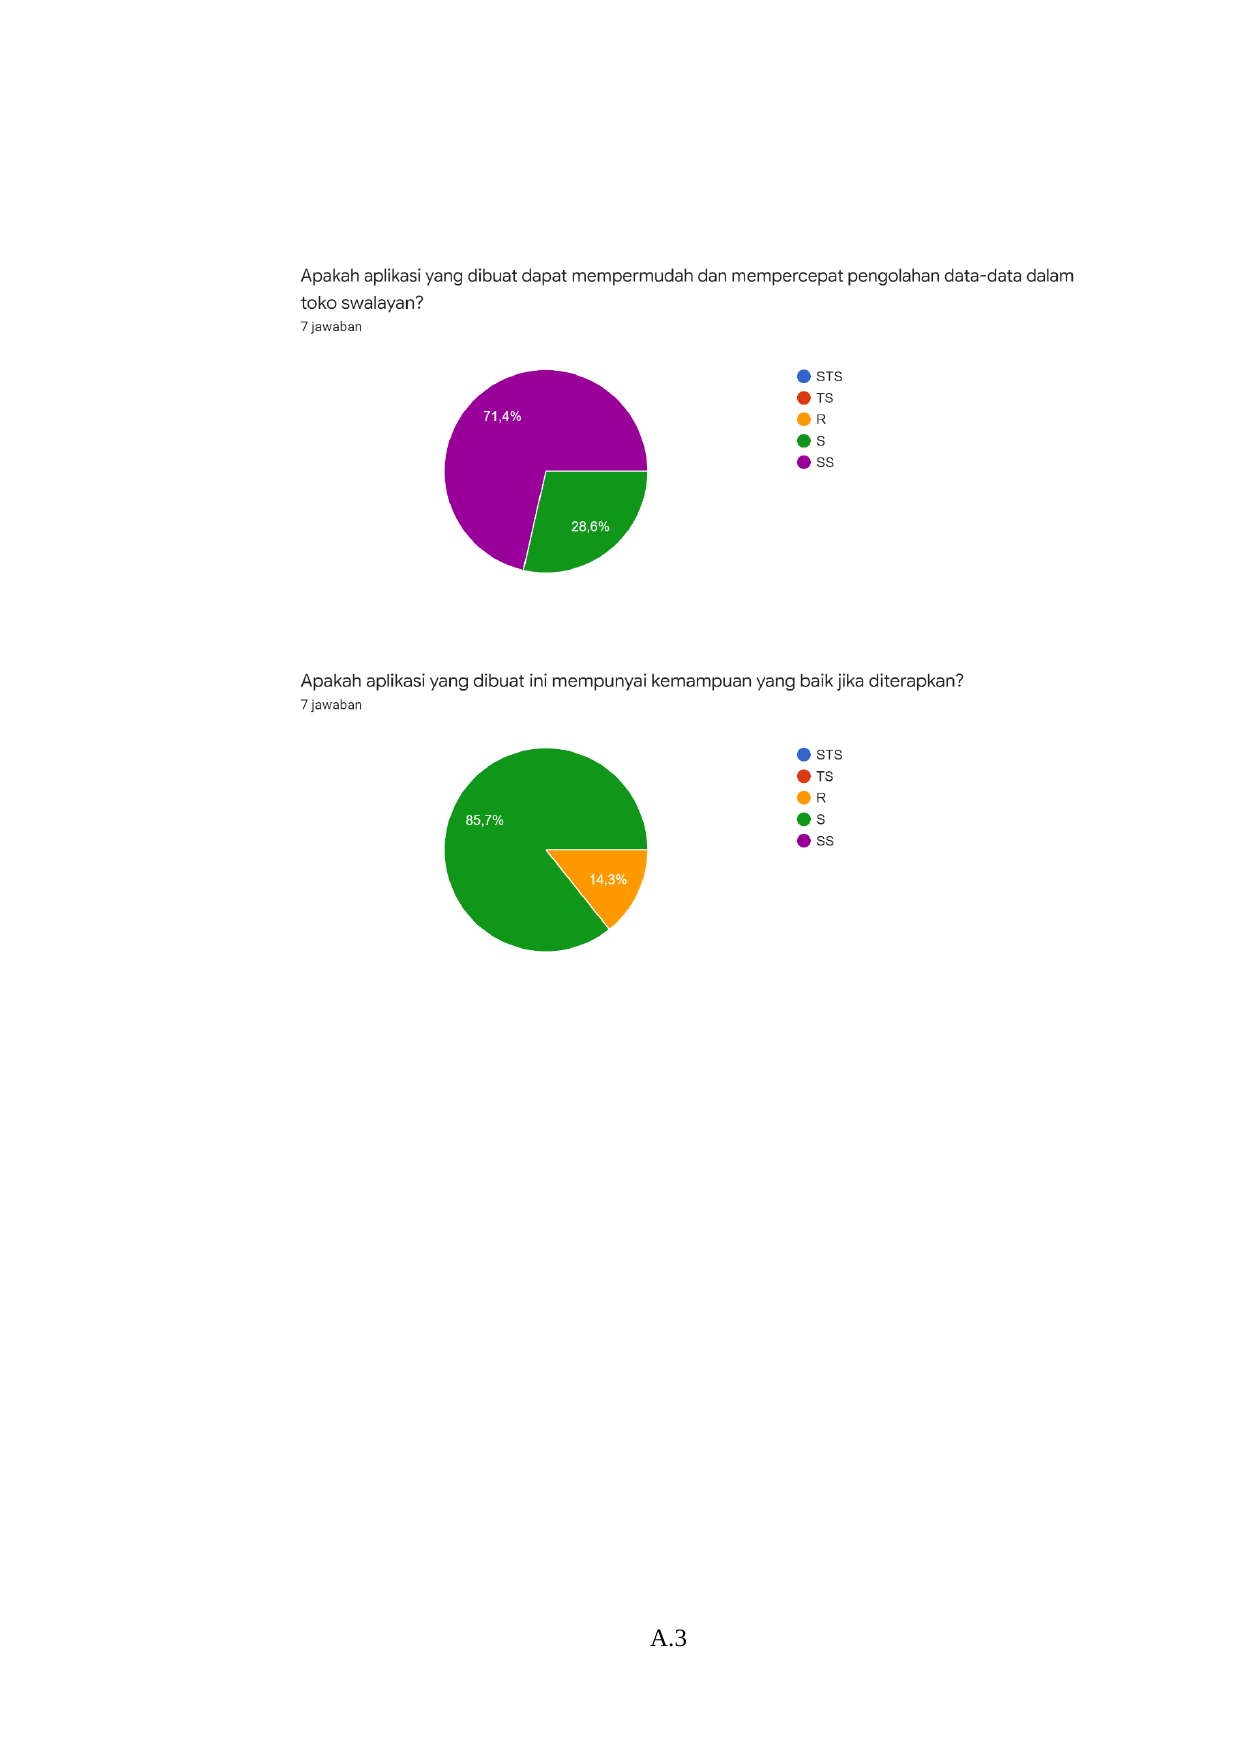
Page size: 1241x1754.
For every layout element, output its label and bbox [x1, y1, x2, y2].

picture [273, 642, 1101, 990]
picture [273, 236, 1101, 611]
